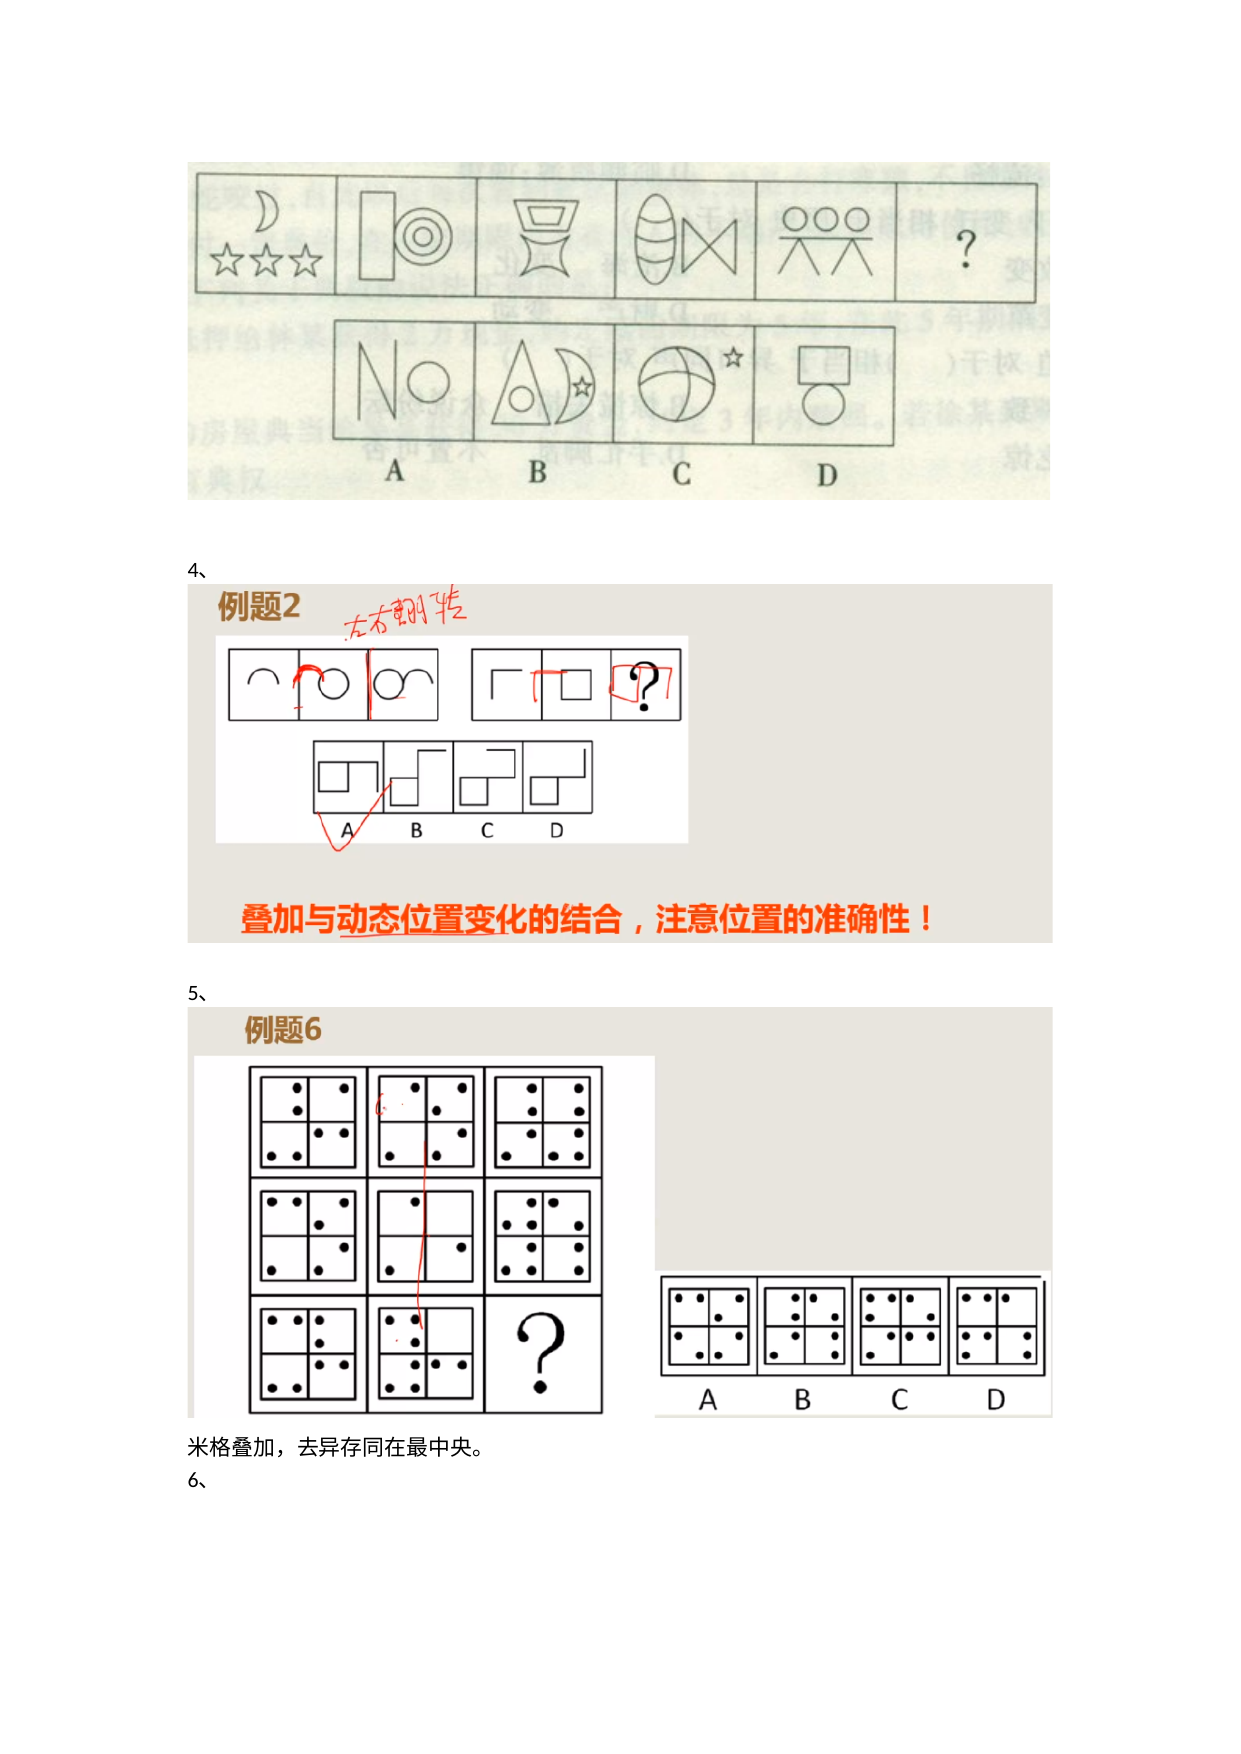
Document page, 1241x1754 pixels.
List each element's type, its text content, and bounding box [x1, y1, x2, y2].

text 5、 [187, 974, 1053, 1007]
text 6、 [187, 1462, 1053, 1494]
picture [187, 1007, 1053, 1418]
picture [187, 584, 1053, 943]
picture [187, 162, 1050, 500]
text 4、 [187, 552, 1053, 584]
text 米格叠加，去异存同在最中央。 [187, 1429, 1053, 1462]
